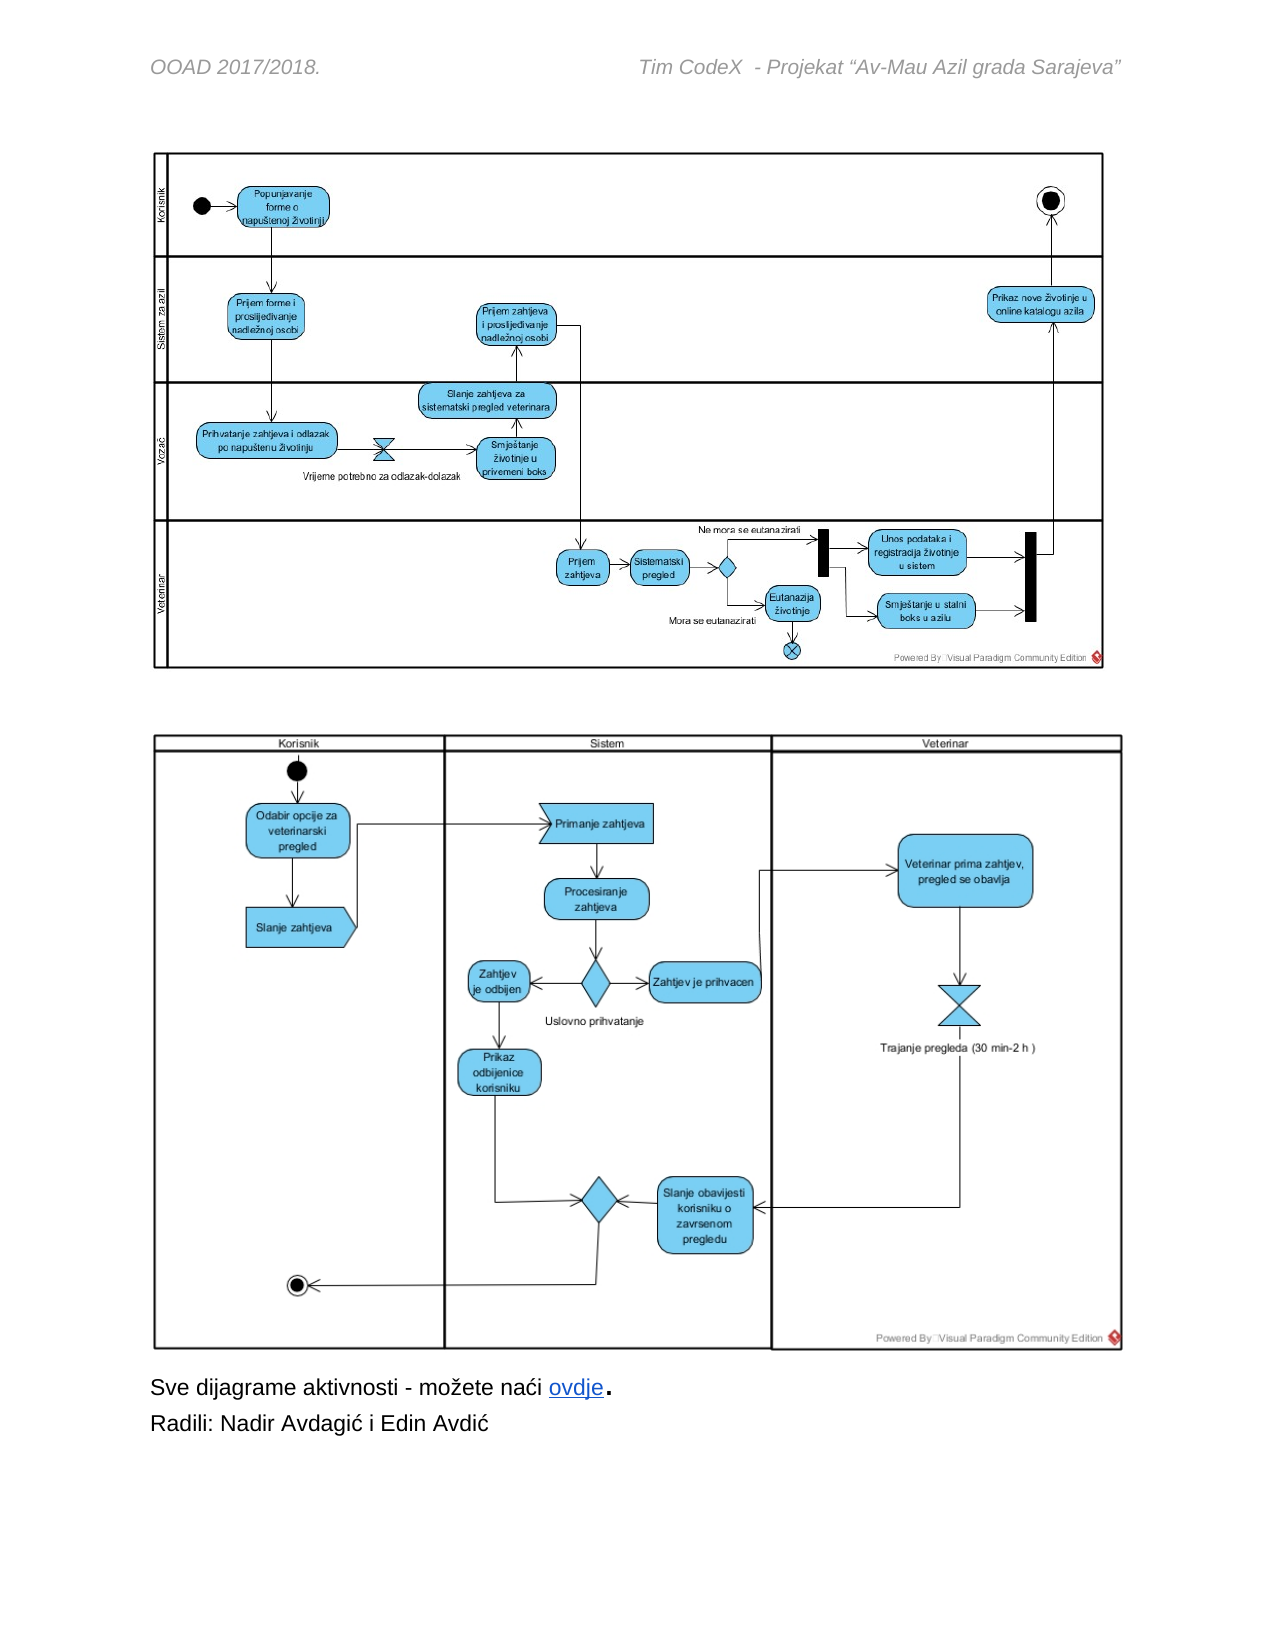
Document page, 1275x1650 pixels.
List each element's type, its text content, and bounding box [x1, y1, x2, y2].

picture [150, 150, 1107, 672]
text Sve dijagrame aktivnosti - možete naći ovdje. [150, 1354, 1125, 1404]
picture [150, 731, 1125, 1354]
text Radili: Nadir Avdagić i Edin Avdić [150, 1410, 1125, 1436]
